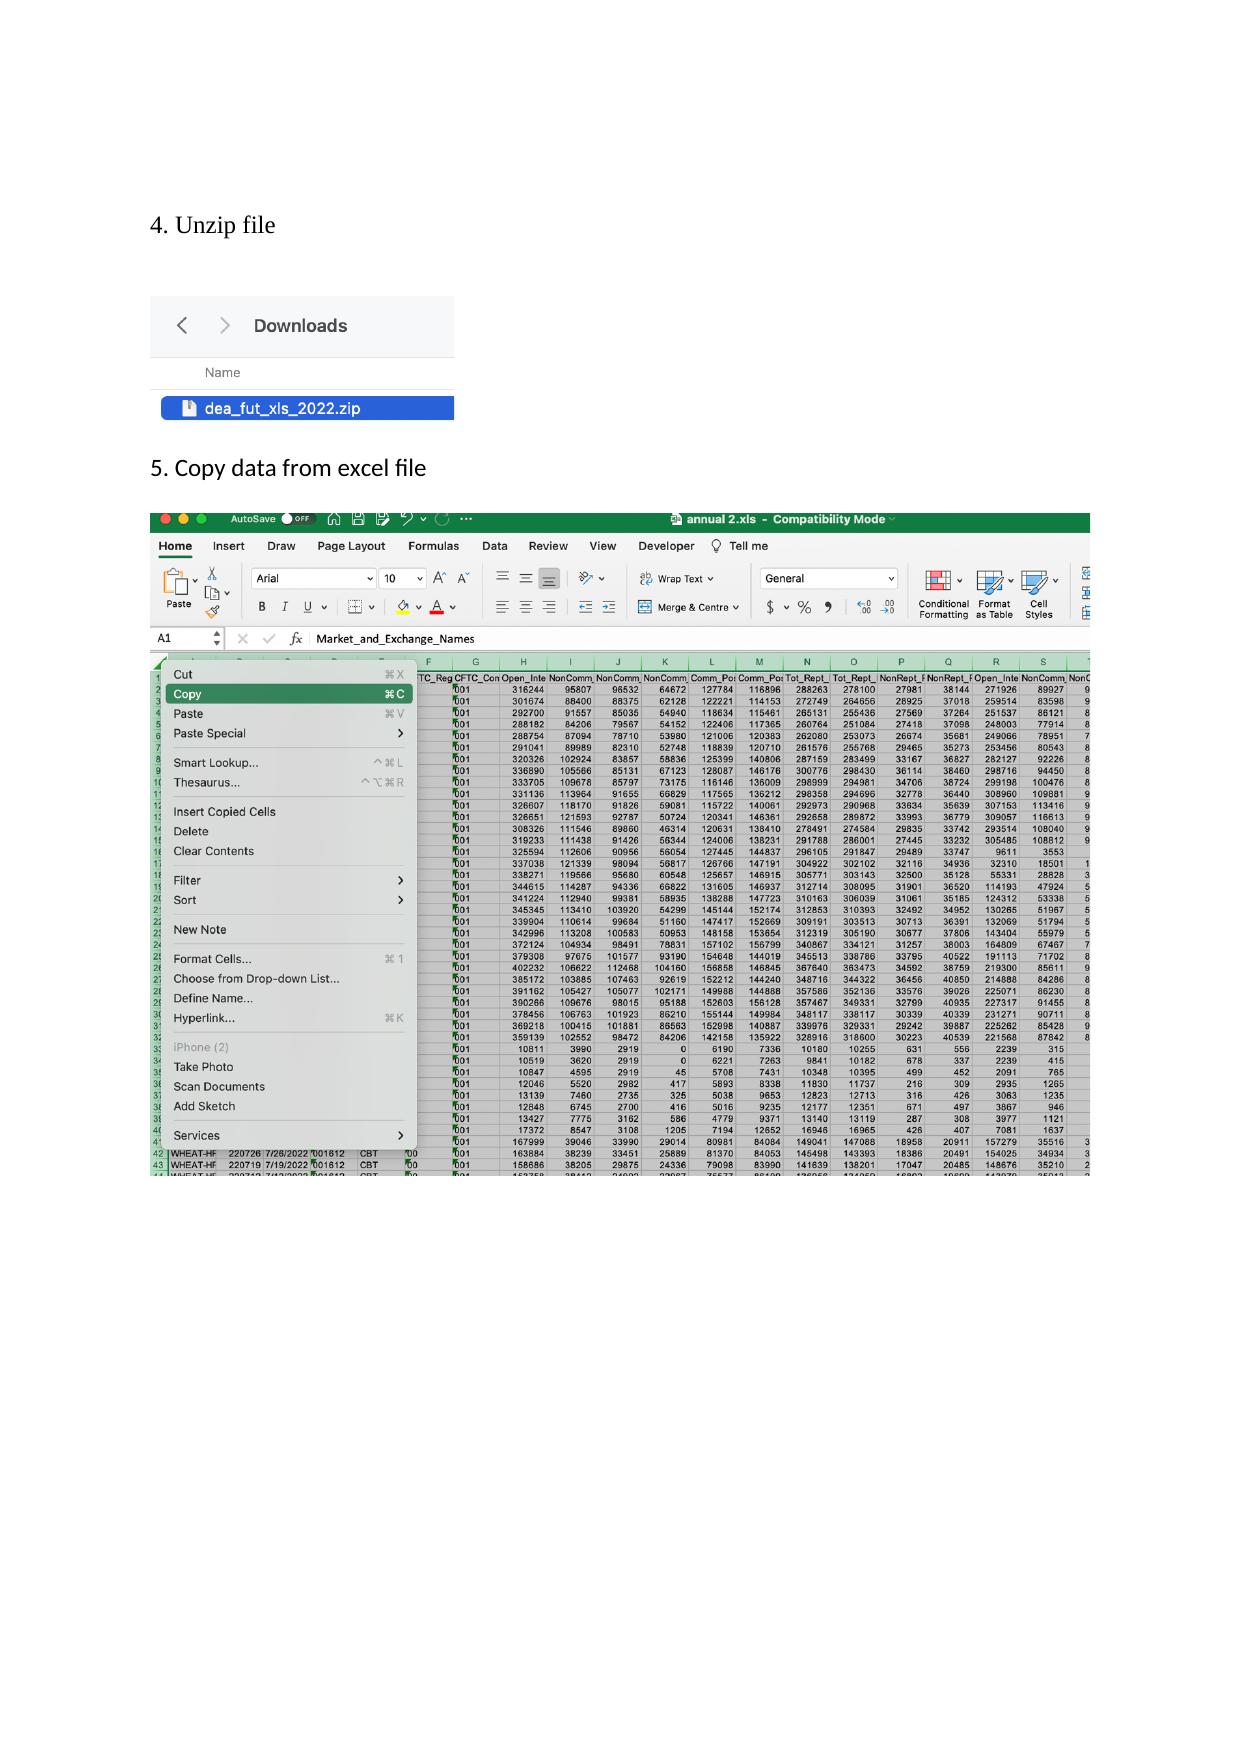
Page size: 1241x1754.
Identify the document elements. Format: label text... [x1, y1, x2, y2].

picture [150, 513, 1091, 1176]
text 5. Copy data from excel file [150, 452, 1090, 483]
picture [150, 296, 455, 422]
text 4. Unzip file [150, 210, 1090, 267]
